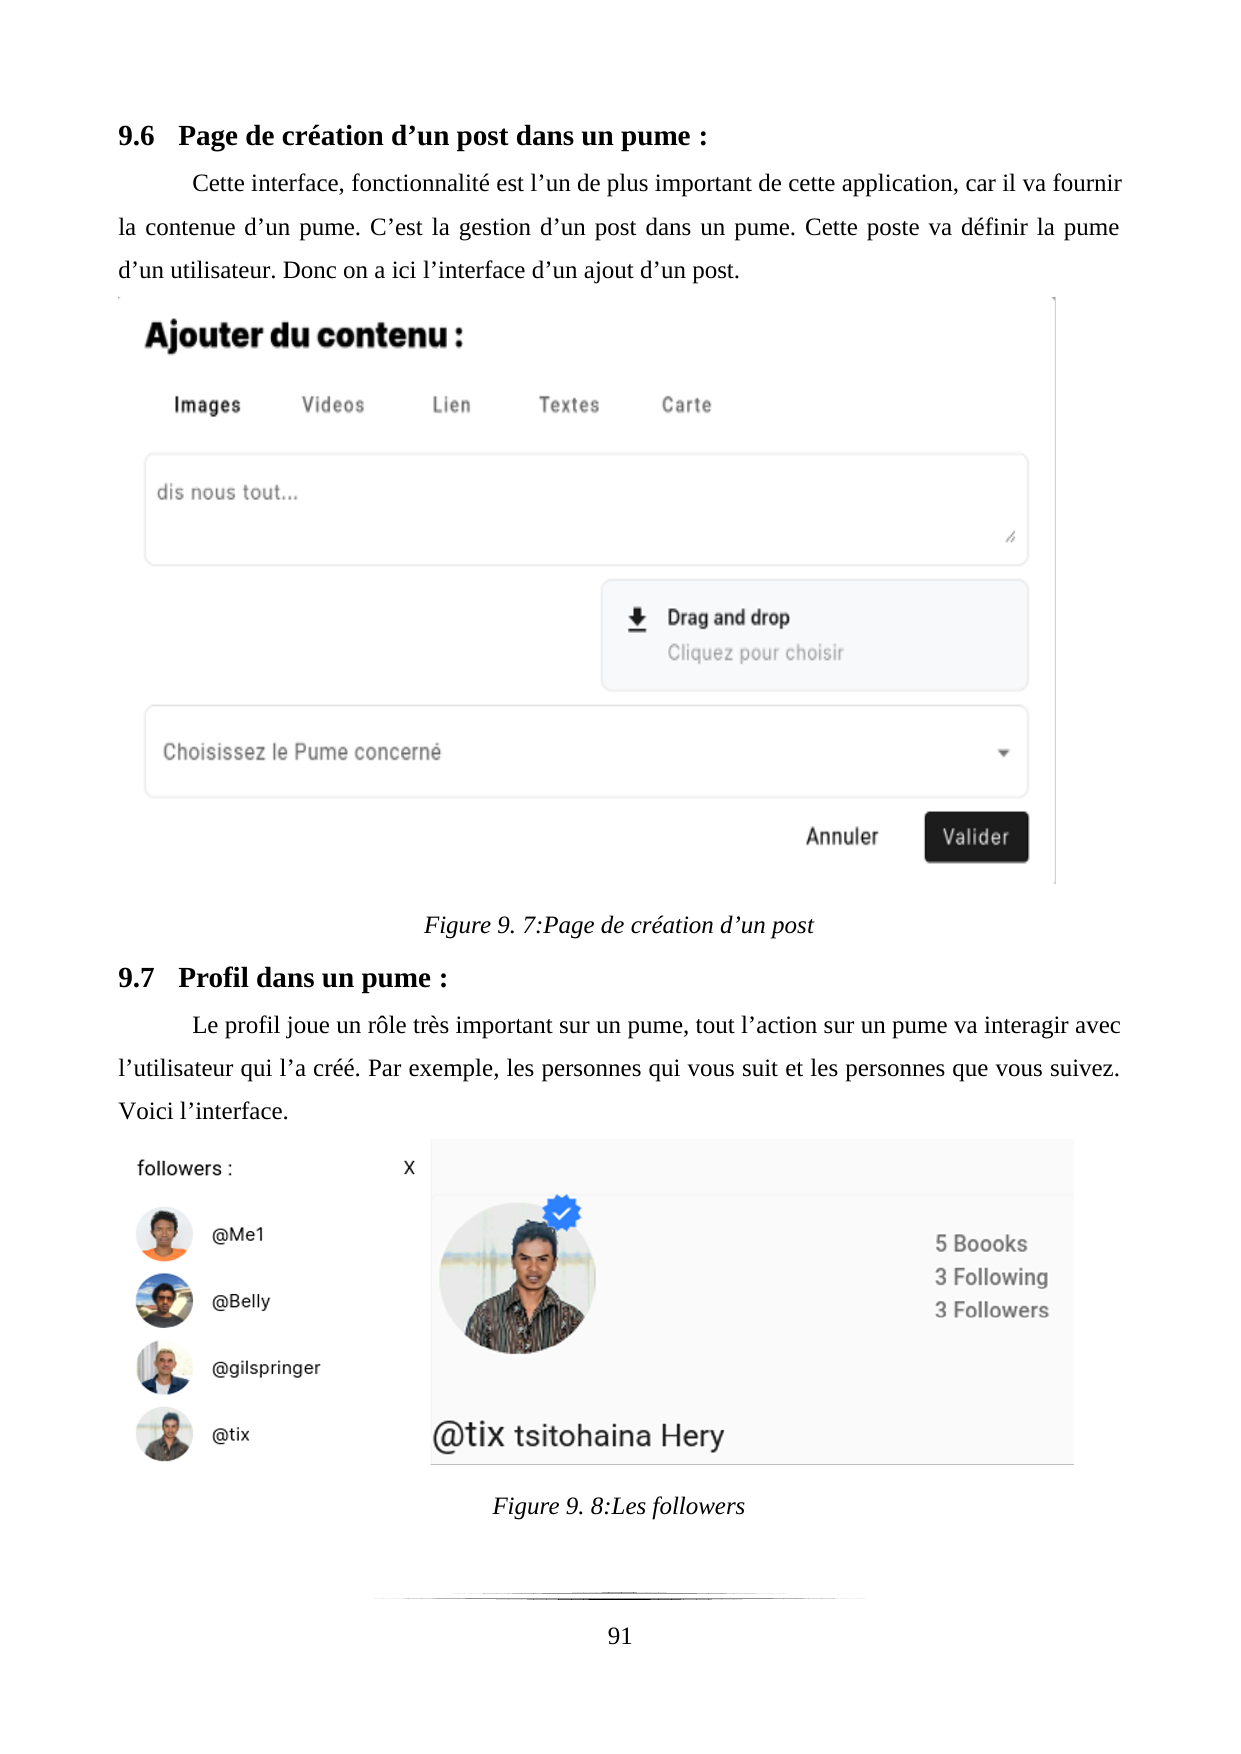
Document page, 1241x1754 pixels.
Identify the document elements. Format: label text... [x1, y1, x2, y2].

subtitle Page de création d’un post dans un pume : [118, 118, 1122, 152]
text Figure 9. 8:Les followers [118, 1491, 1122, 1520]
picture [118, 297, 1058, 884]
text Le profil joue un rôle très important sur un pume, tout l’action sur un pume va interagir avec l’utilisateur qui l’a créé. Par exemple, les personnes qui vous suit et les personnes que vous suivez. Voici l’interface. [118, 1010, 1122, 1125]
picture [118, 1139, 1075, 1465]
subtitle Profil dans un pume : [118, 960, 1122, 993]
text Cette interface, fonctionnalité est l’un de plus important de cette application, car il va fournir la contenue d’un pume. C’est la gestion d’un post dans un pume. Cette poste va définir la pume d’un utilisateur. Donc on a ici l’interface d’un ajout d’un post. [118, 168, 1122, 283]
picture [170, 1592, 1069, 1601]
text Figure 9. 7:Page de création d’un post [118, 910, 1122, 939]
